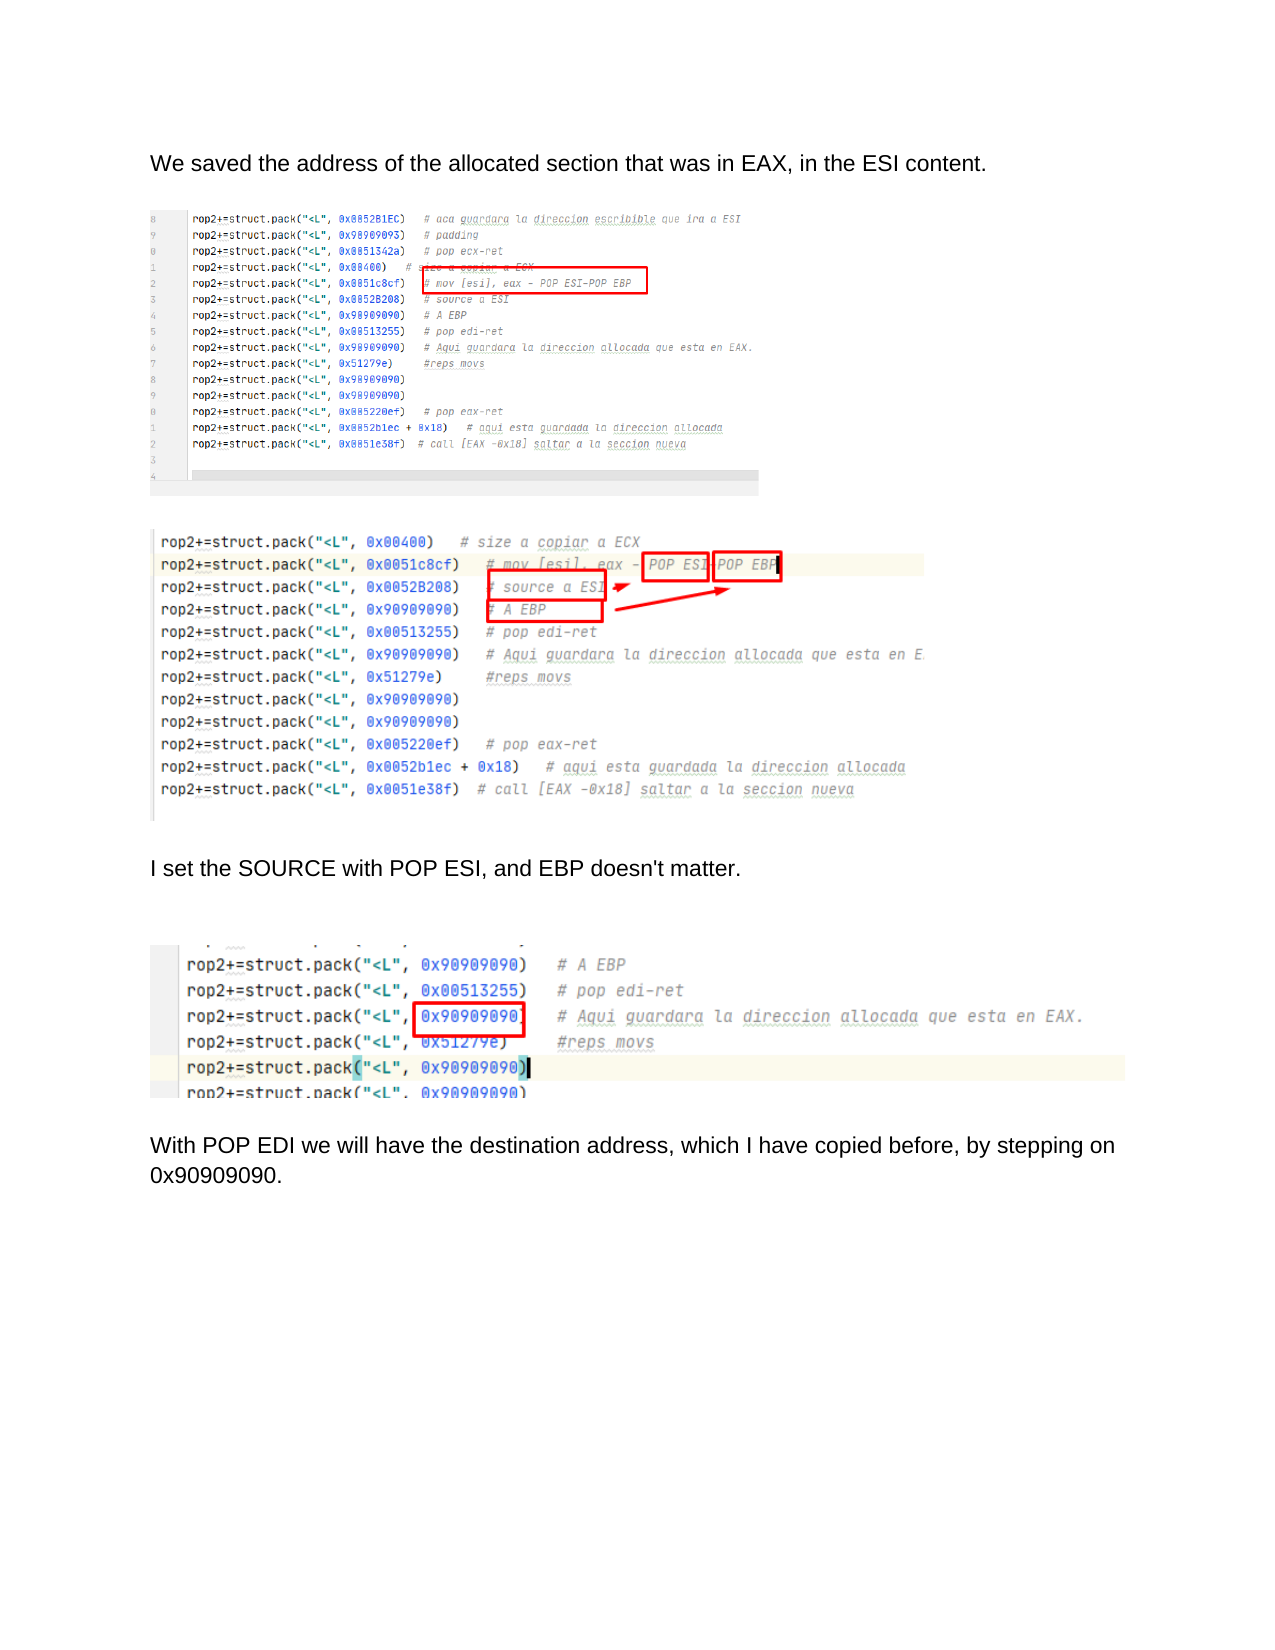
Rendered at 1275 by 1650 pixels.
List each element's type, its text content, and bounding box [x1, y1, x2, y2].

picture [150, 945, 1125, 1098]
text We saved the address of the allocated section that was in EAX, in the ESI content. [150, 150, 1125, 176]
picture [150, 529, 925, 821]
picture [150, 210, 759, 496]
text With POP EDI we will have the destination address, which I have copied before, by stepping on 0x90909090. [150, 1132, 1125, 1188]
text I set the SOURCE with POP ESI, and EBP doesn't matter. [150, 855, 1125, 881]
